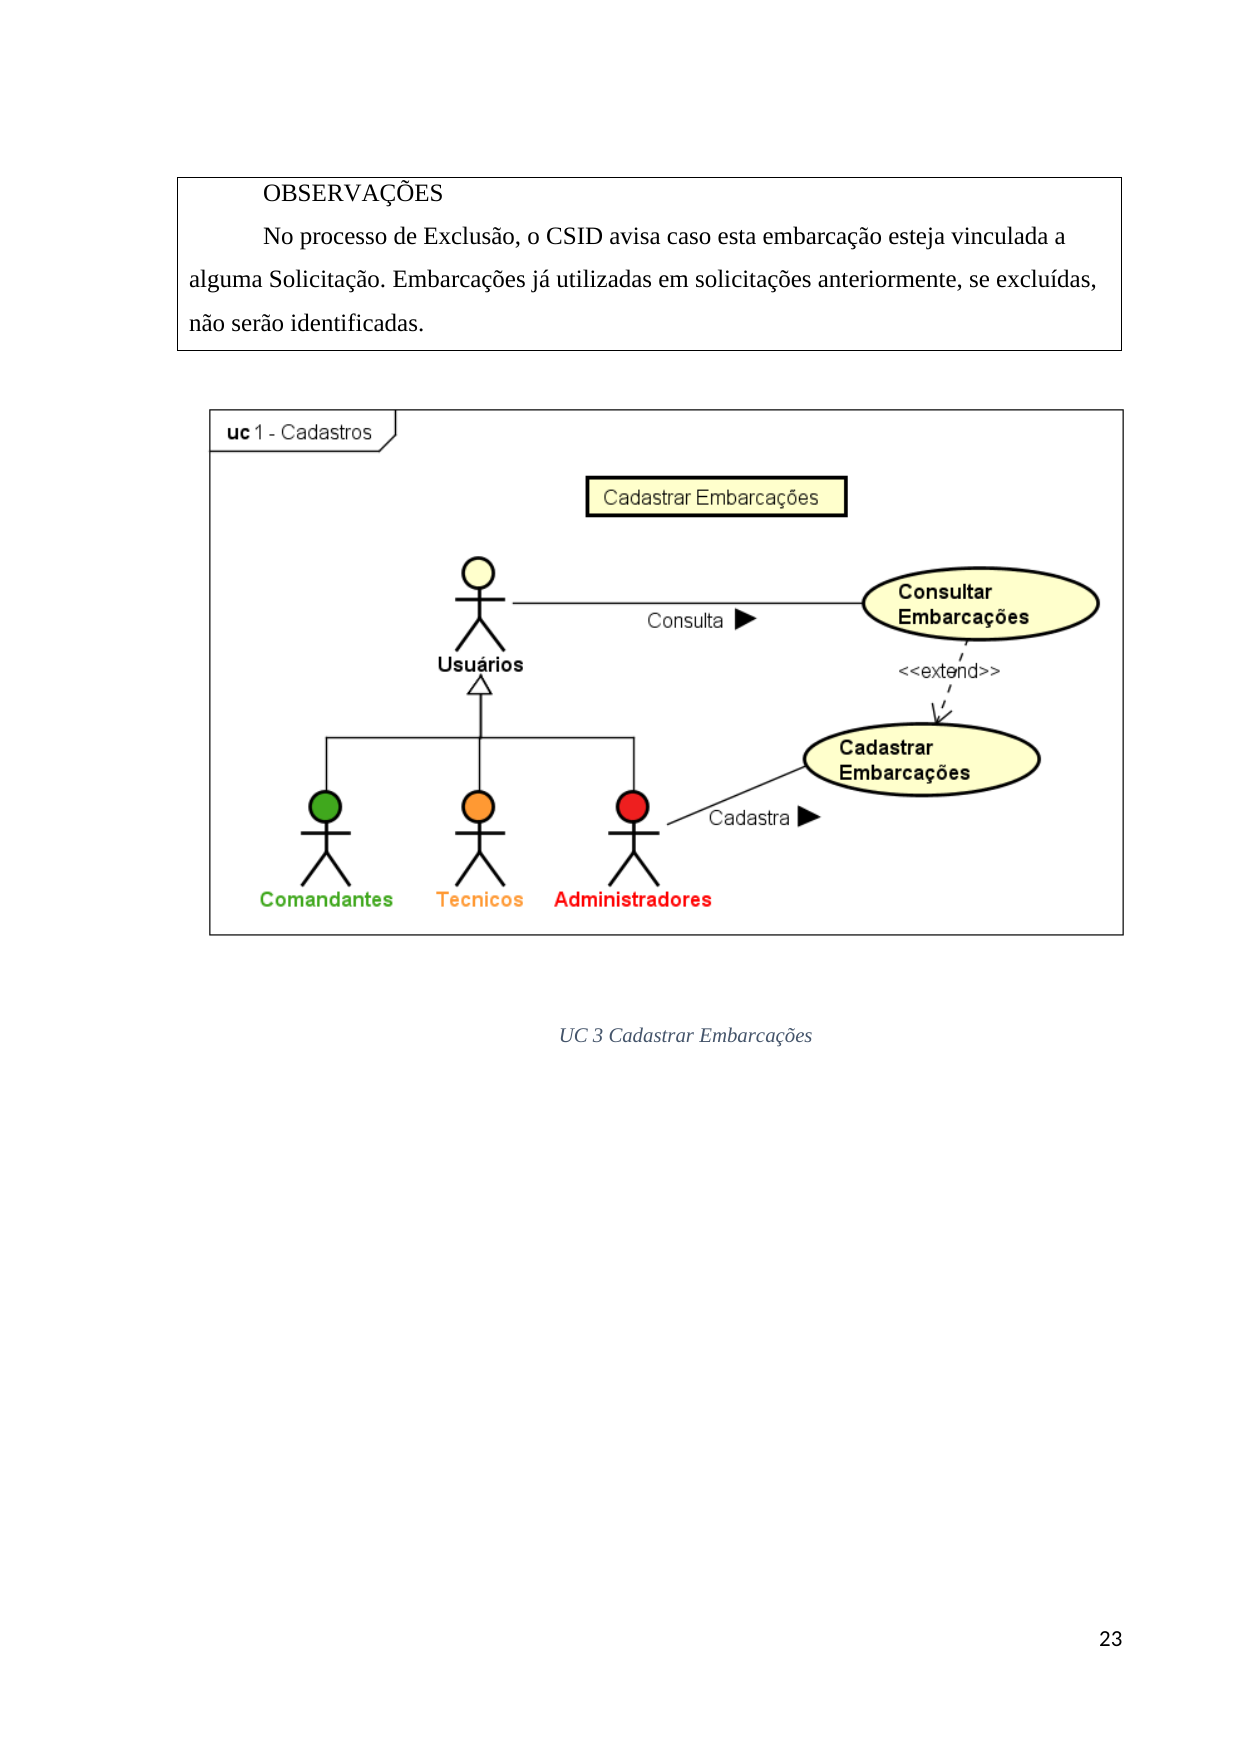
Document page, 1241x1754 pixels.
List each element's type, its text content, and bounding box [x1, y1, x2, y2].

picture [193, 393, 1139, 952]
text UC 3 Cadastrar Embarcações [177, 1023, 1122, 1047]
table_cell OBSERVAÇÕES No processo de Exclusão, o CSID avisa caso esta embarcação esteja vinculada a alguma Solicitação. Embarcações já utilizadas em solicitações anteriormente, se excluídas, não serão identificadas. [178, 178, 1121, 349]
